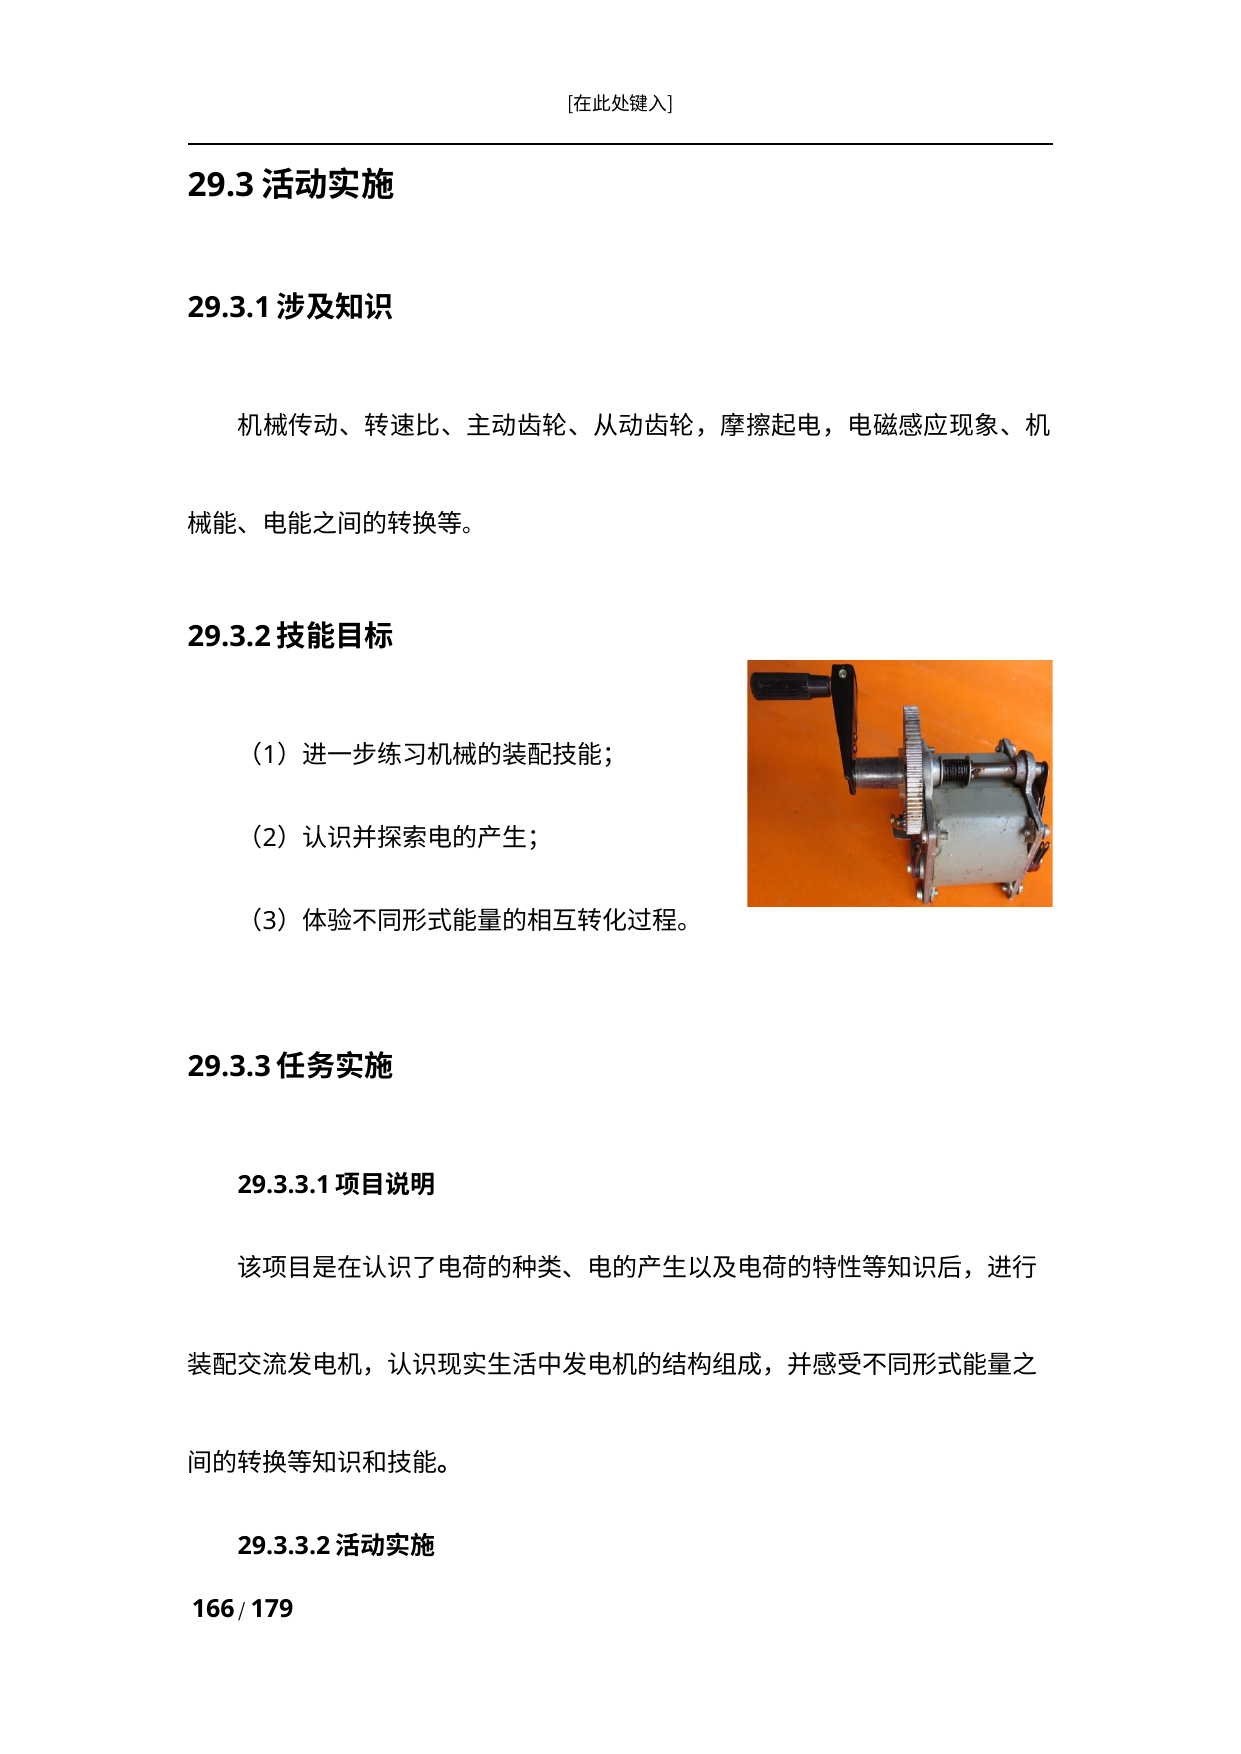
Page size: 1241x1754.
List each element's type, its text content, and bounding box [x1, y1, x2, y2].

text （1）进一步练习机械的装配技能； [187, 720, 747, 785]
text 机械传动、转速比、主动齿轮、从动齿轮，摩擦起电，电磁感应现象、机械能、电能之间的转换等。 [187, 391, 1053, 554]
text （2）认识并探索电的产生； [187, 803, 747, 868]
text （3）体验不同形式能量的相互转化过程。 [187, 886, 1053, 951]
text 29.3.3.2活动实施 [187, 1511, 1053, 1576]
subtitle 29.3.3任务实施 [187, 1031, 1053, 1096]
text 29.3.3.1项目说明 [187, 1150, 1053, 1215]
subtitle 29.3.2技能目标 [187, 601, 1053, 666]
subtitle 29.3.1涉及知识 [187, 272, 1053, 337]
text 该项目是在认识了电荷的种类、电的产生以及电荷的特性等知识后，进行装配交流发电机，认识现实生活中发电机的结构组成，并感受不同形式能量之间的转换等知识和技能。 [187, 1233, 1053, 1493]
picture [747, 660, 1053, 907]
subtitle 29.3活动实施 [187, 150, 1053, 215]
